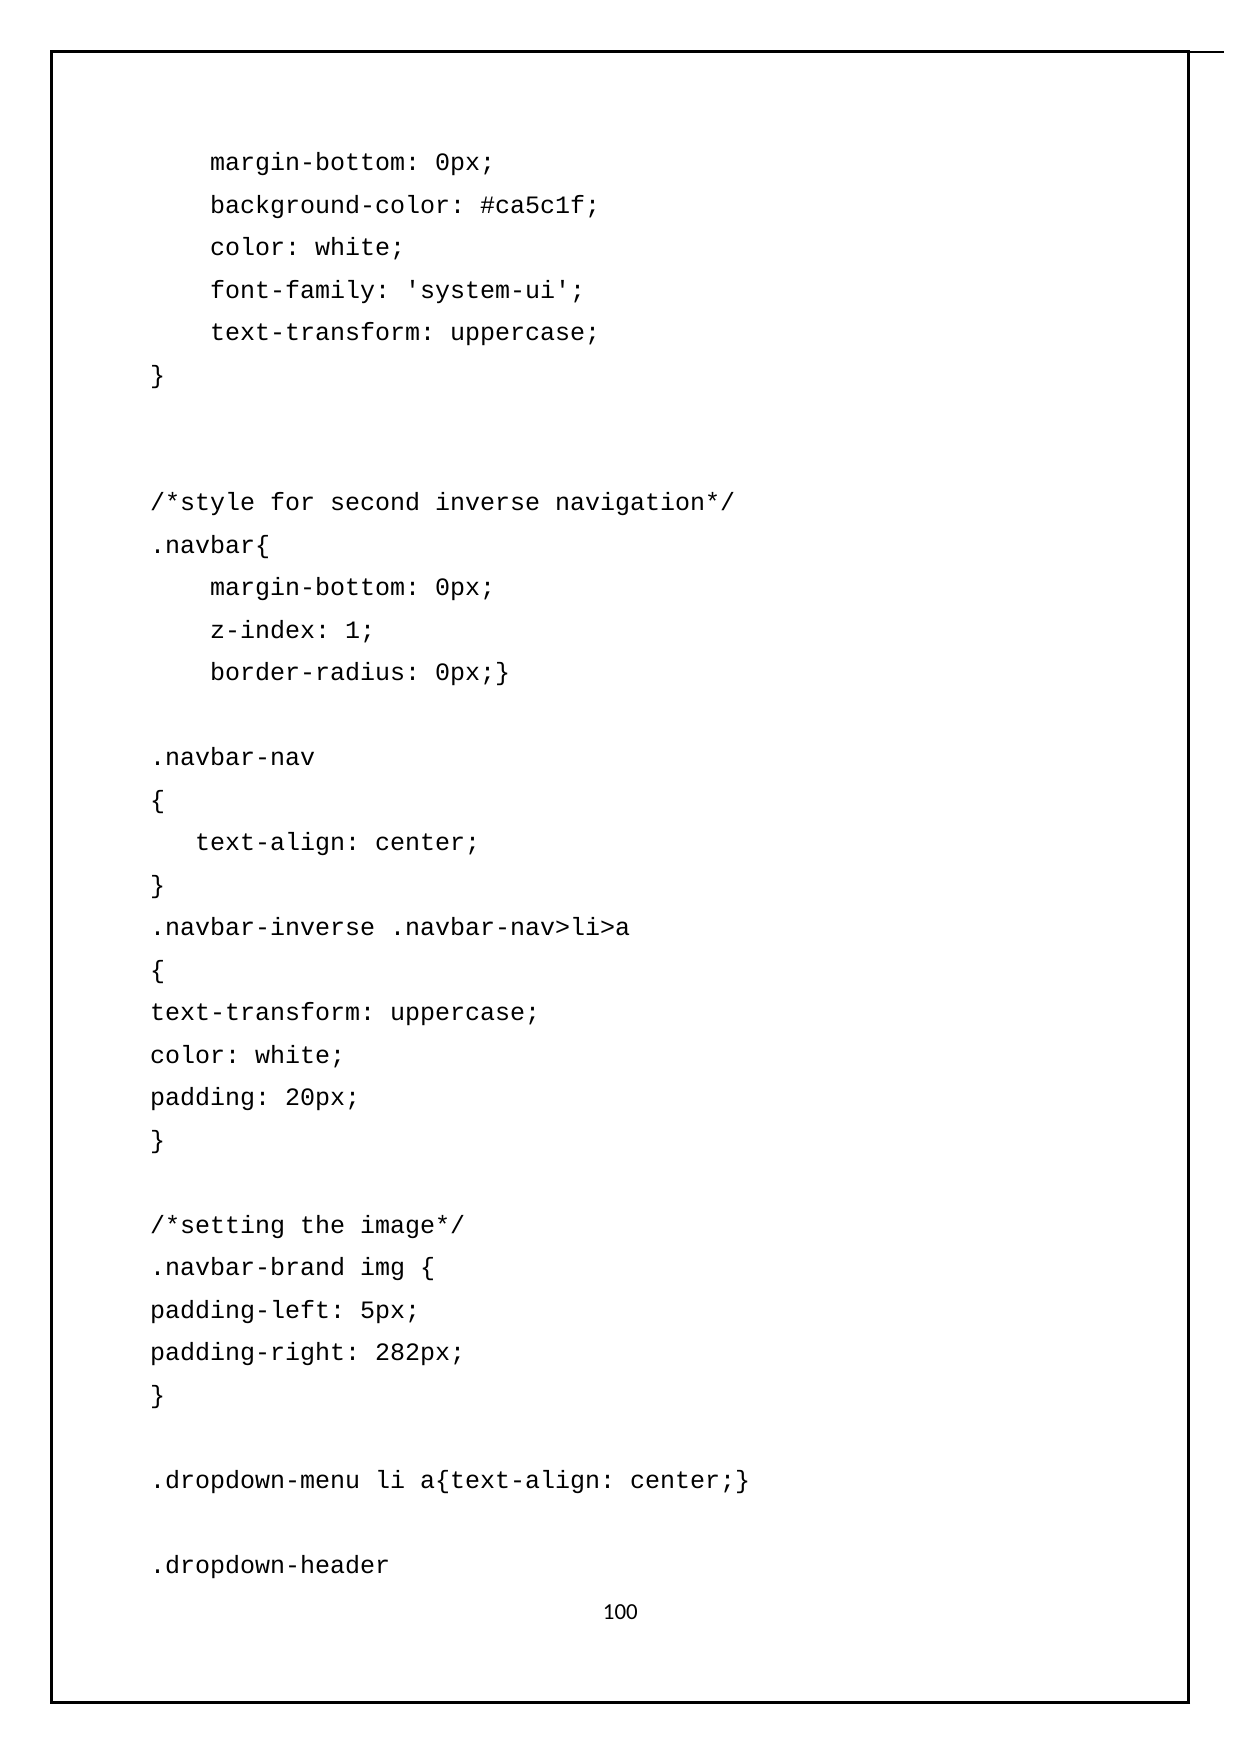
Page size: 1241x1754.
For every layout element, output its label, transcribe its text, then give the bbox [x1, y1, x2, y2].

text .navbar{ [150, 532, 1090, 561]
text .dropdown-menu li a{text-align: center;} [150, 1467, 1090, 1496]
text margin-bottom: 0px; [150, 575, 1090, 603]
text color: white; [150, 235, 1090, 263]
text background-color: #ca5c1f; [150, 192, 1090, 221]
text } [150, 1127, 1090, 1156]
text z-index: 1; [150, 617, 1090, 646]
text { [150, 957, 1090, 986]
text } [150, 872, 1090, 901]
text .dropdown-header [150, 1552, 1090, 1581]
text margin-bottom: 0px; [150, 150, 1090, 178]
text .navbar-inverse .navbar-nav>li>a [150, 915, 1090, 943]
text } [150, 1382, 1090, 1411]
text { [150, 787, 1090, 816]
text } [150, 362, 1090, 391]
text .navbar-brand img { [150, 1255, 1090, 1283]
text padding-right: 282px; [150, 1340, 1090, 1368]
text font-family: 'system-ui'; [150, 277, 1090, 306]
text text-transform: uppercase; [150, 320, 1090, 348]
text padding: 20px; [150, 1085, 1090, 1113]
text .navbar-nav [150, 745, 1090, 773]
text text-transform: uppercase; [150, 1000, 1090, 1028]
text text-align: center; [150, 830, 1090, 858]
text /*style for second inverse navigation*/ [150, 490, 1090, 518]
text border-radius: 0px;} [150, 660, 1090, 688]
text /*setting the image*/ [150, 1212, 1090, 1241]
text color: white; [150, 1042, 1090, 1071]
text padding-left: 5px; [150, 1297, 1090, 1326]
